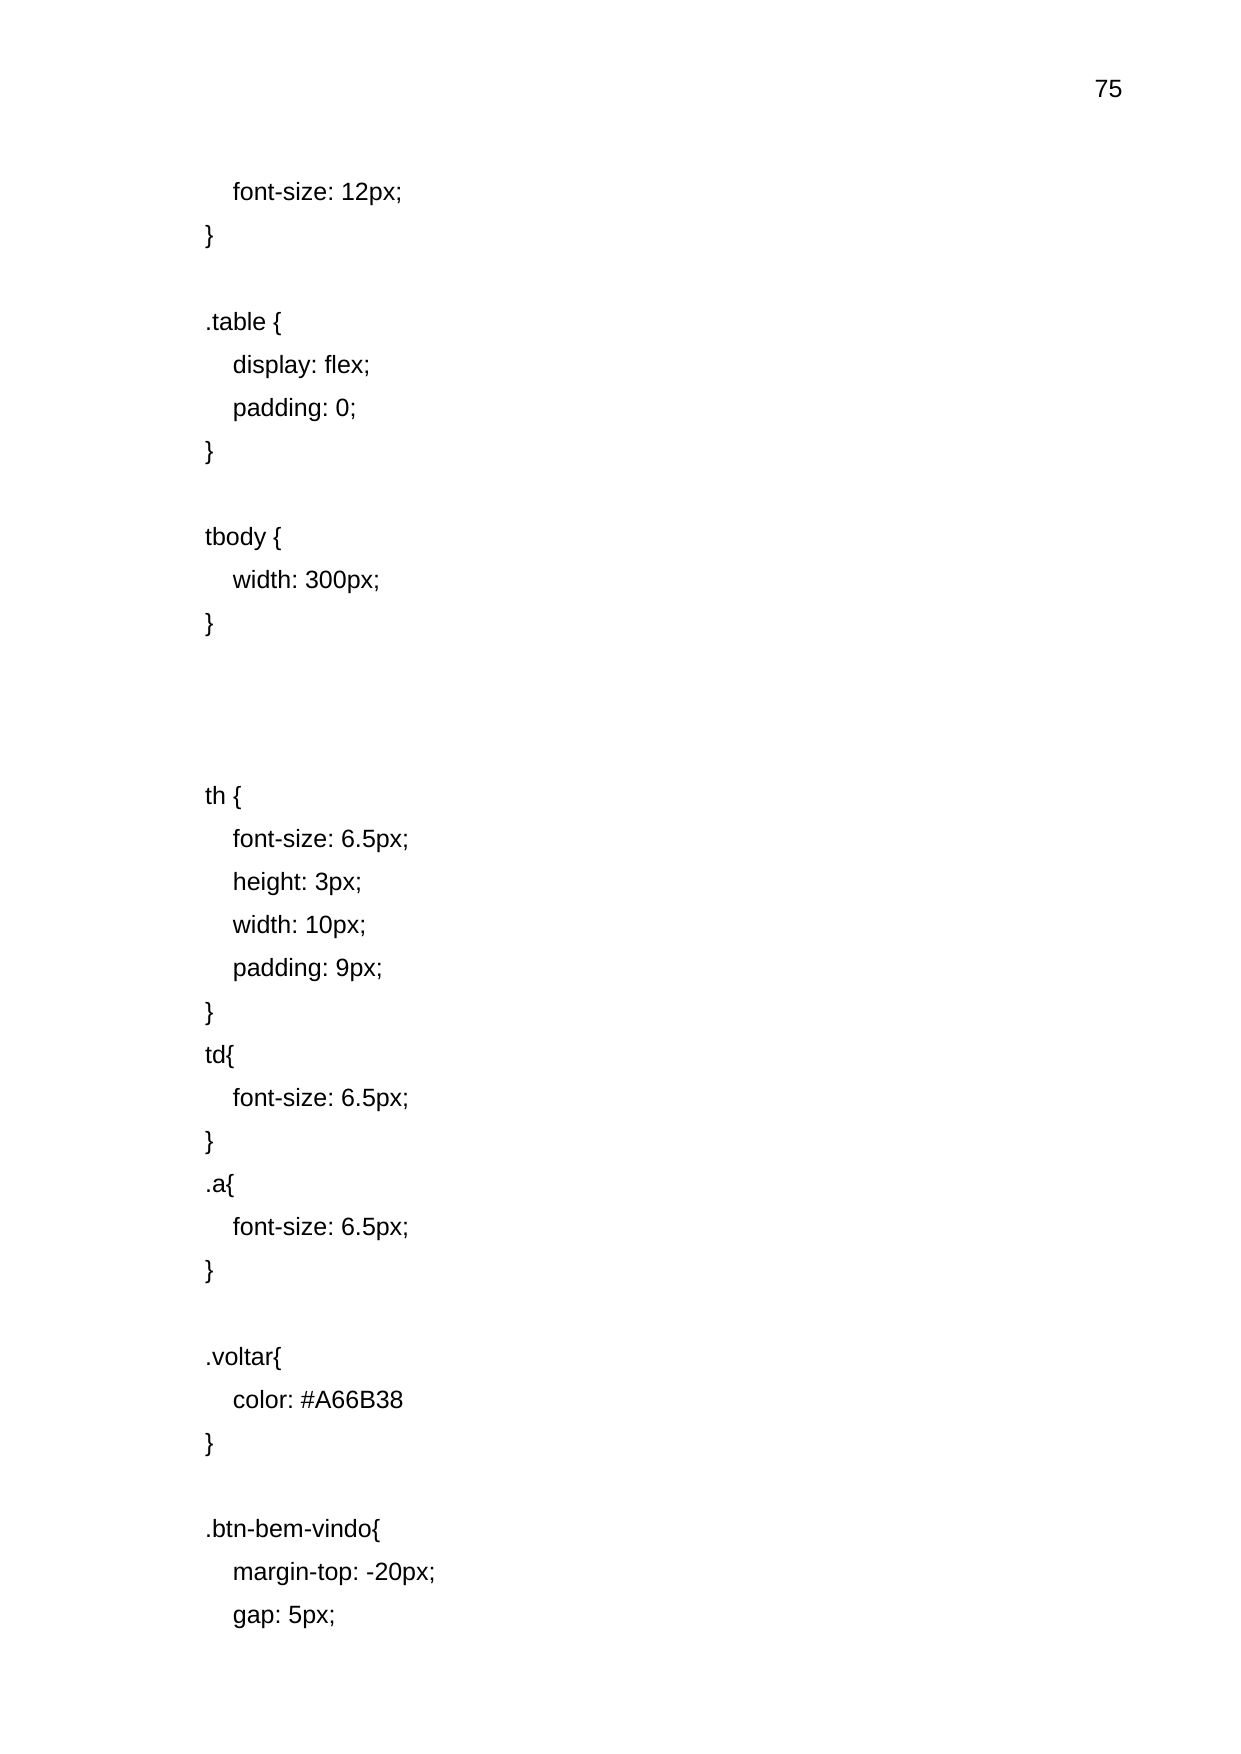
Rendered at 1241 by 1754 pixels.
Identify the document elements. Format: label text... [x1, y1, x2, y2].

text width: 300px; [177, 565, 1122, 594]
text gap: 5px; [177, 1600, 1122, 1629]
text .table { [177, 307, 1122, 335]
text font-size: 6.5px; [177, 824, 1122, 853]
text display: flex; [177, 350, 1122, 378]
text height: 3px; [177, 867, 1122, 896]
text font-size: 6.5px; [177, 1083, 1122, 1112]
text .voltar{ [177, 1342, 1122, 1370]
text } [177, 1255, 1122, 1284]
text .a{ [177, 1169, 1122, 1198]
text font-size: 6.5px; [177, 1212, 1122, 1241]
text td{ [177, 1040, 1122, 1068]
text font-size: 12px; [177, 177, 1122, 206]
text } [177, 436, 1122, 465]
text width: 10px; [177, 910, 1122, 939]
text } [177, 220, 1122, 249]
text } [177, 1126, 1122, 1155]
text .btn-bem-vindo{ [177, 1514, 1122, 1543]
text padding: 0; [177, 393, 1122, 422]
text padding: 9px; [177, 953, 1122, 982]
text } [177, 997, 1122, 1025]
text tbody { [177, 522, 1122, 551]
text } [177, 1428, 1122, 1457]
text } [177, 608, 1122, 637]
text th { [177, 781, 1122, 810]
text color: #A66B38 [177, 1385, 1122, 1413]
text margin-top: -20px; [177, 1557, 1122, 1586]
